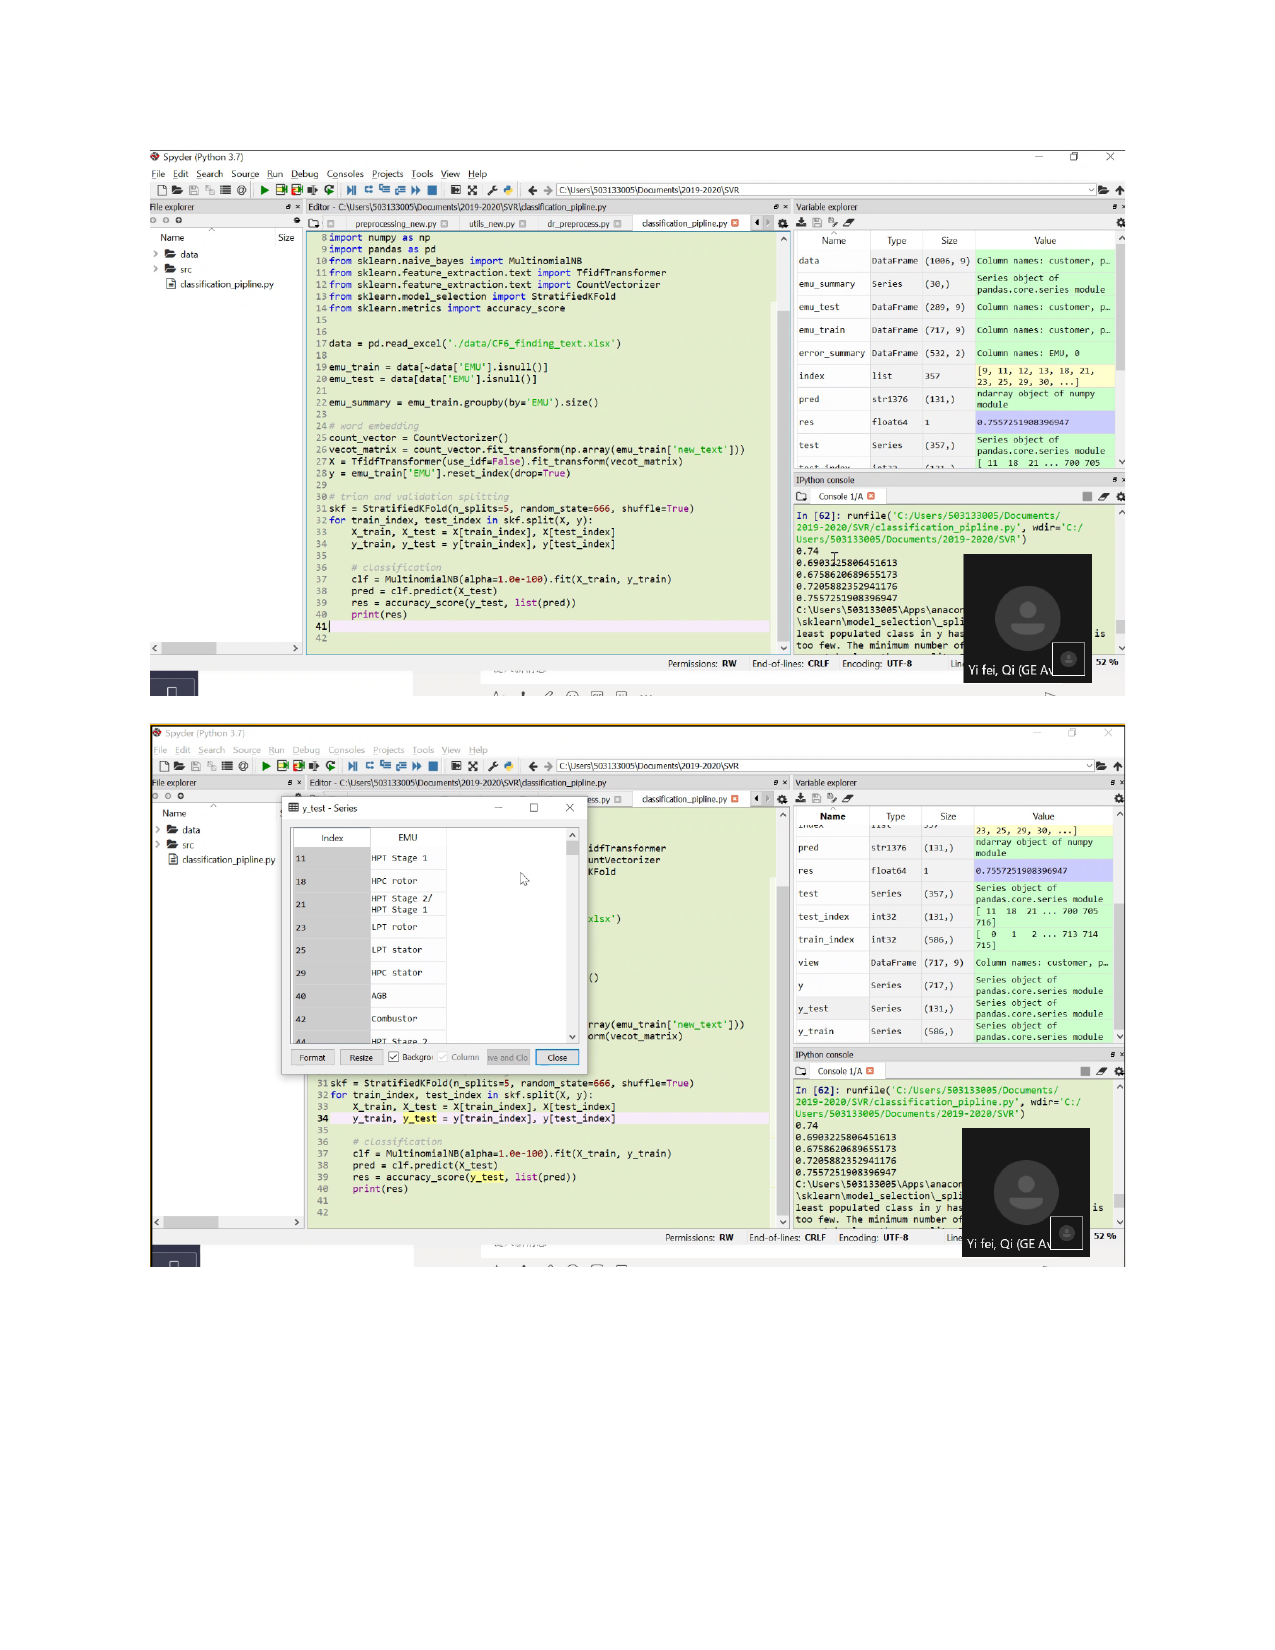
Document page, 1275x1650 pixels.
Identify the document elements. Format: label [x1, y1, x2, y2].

picture [150, 723, 1125, 1267]
picture [150, 150, 1125, 696]
